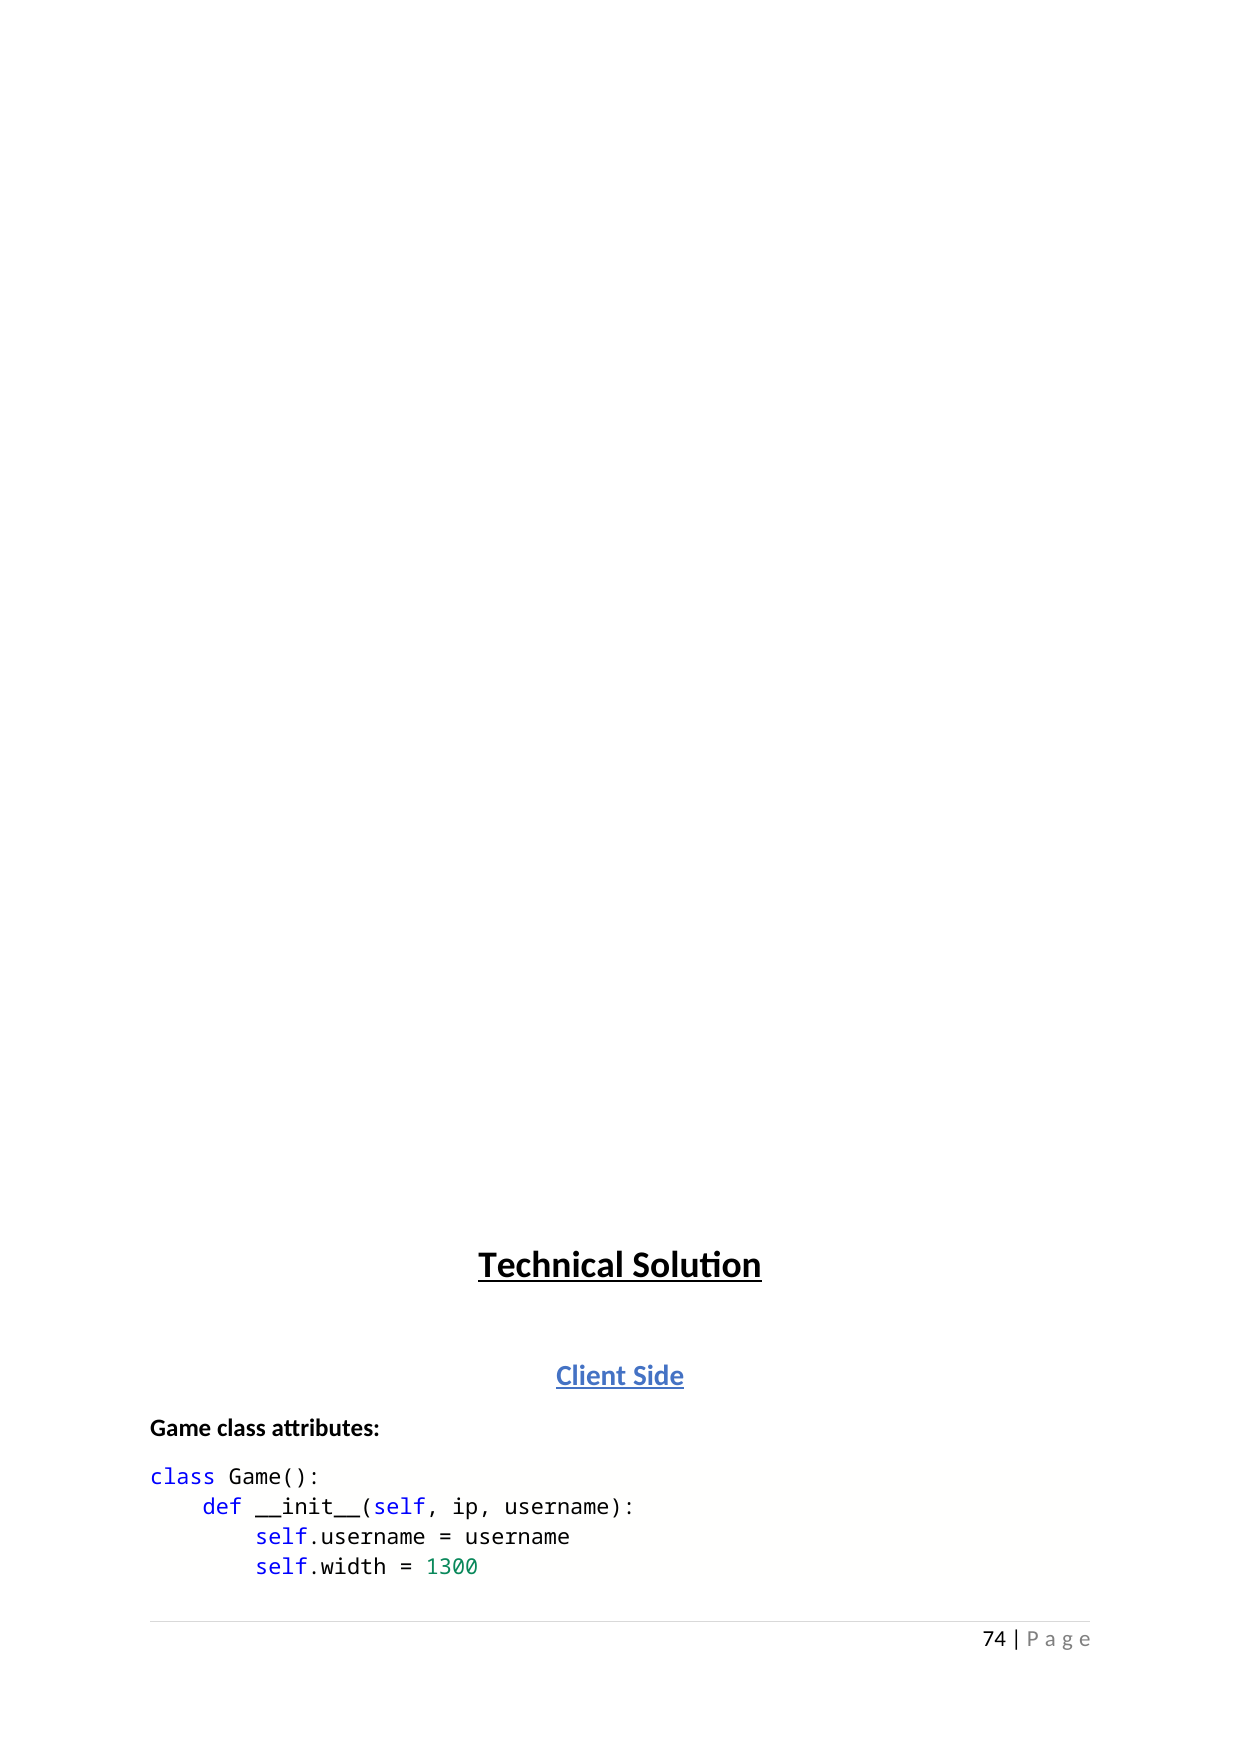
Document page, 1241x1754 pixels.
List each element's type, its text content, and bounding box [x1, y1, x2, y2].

text self.username = username [150, 1521, 1090, 1551]
text Technical Solution [150, 1241, 1090, 1287]
text Game class attributes: [150, 1412, 1090, 1442]
text class Game(): [150, 1461, 1090, 1491]
text self.width = 1300 [150, 1551, 1090, 1580]
text Client Side [150, 1357, 1090, 1392]
text def __init__(self, ip, username): [150, 1491, 1090, 1521]
